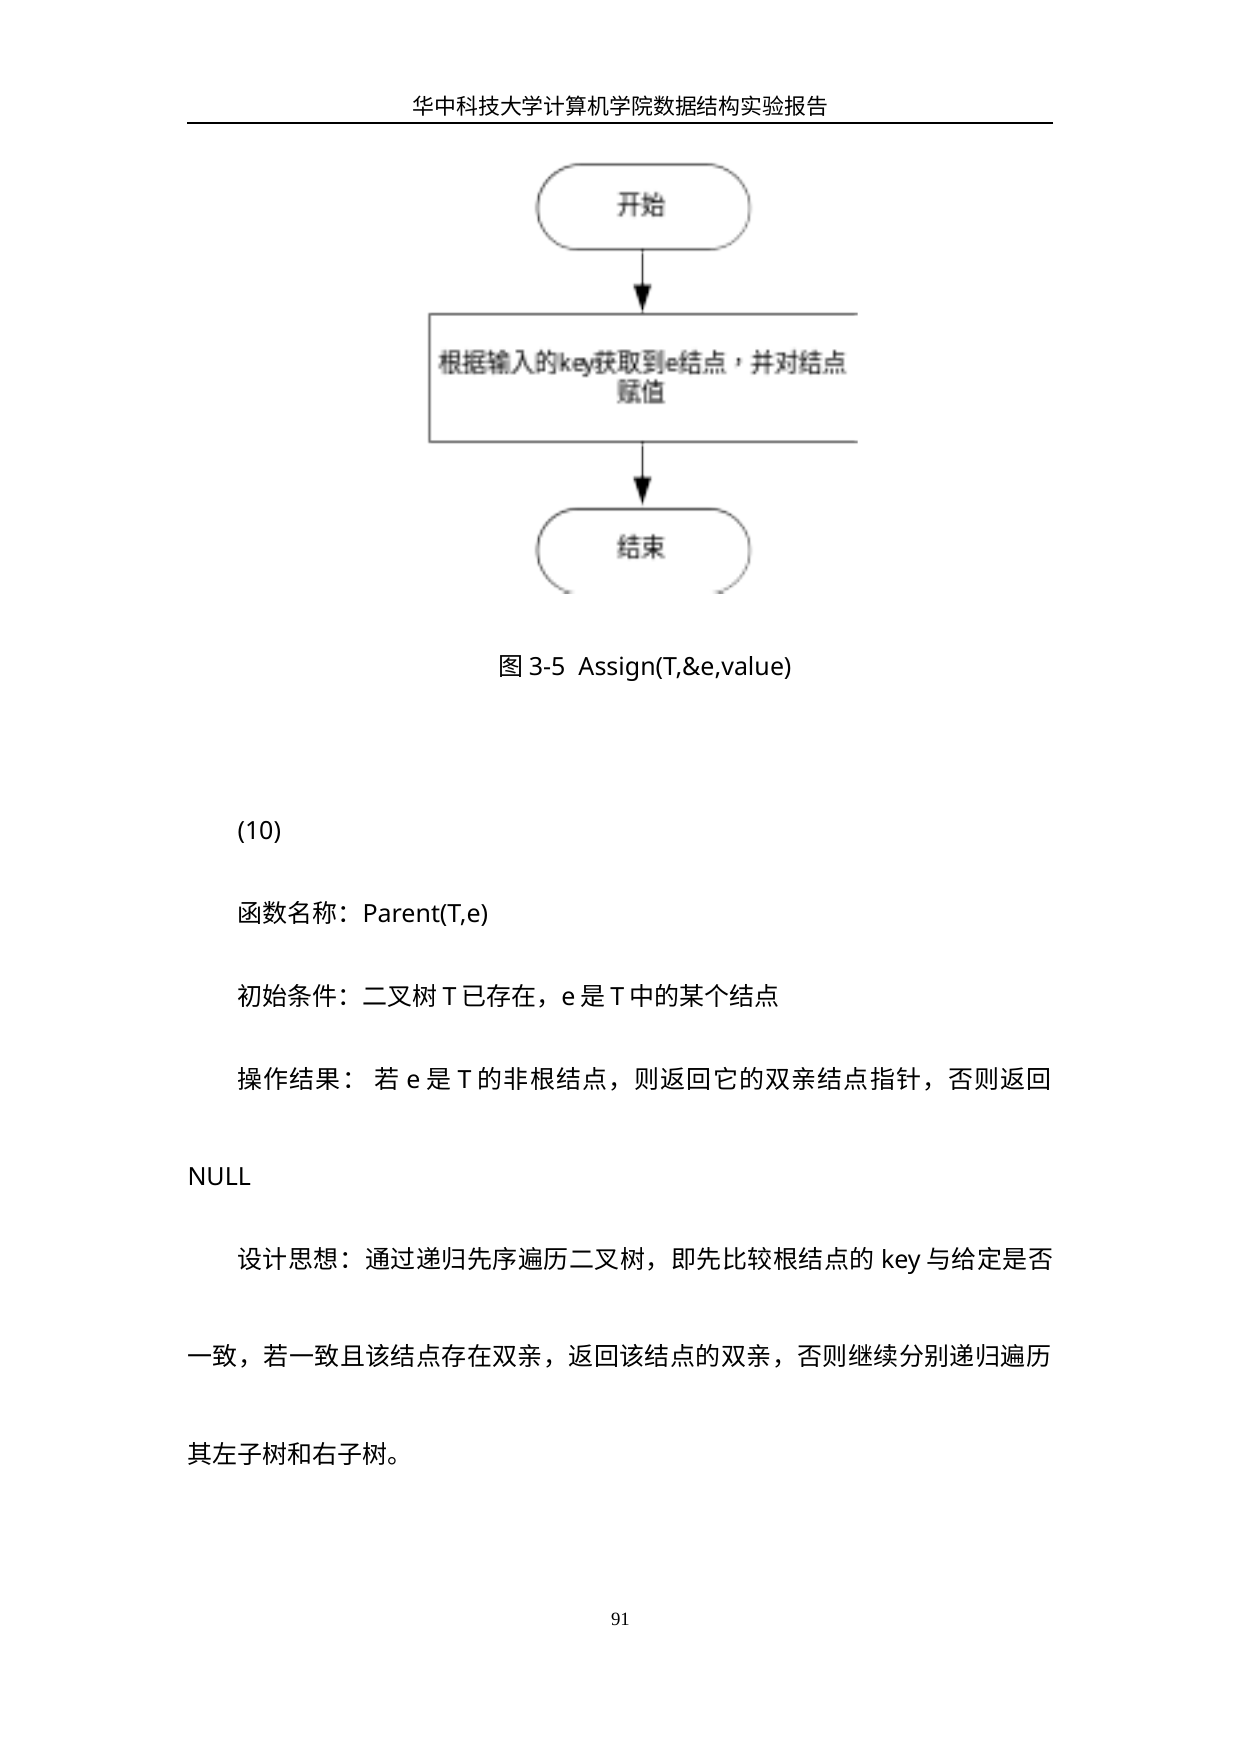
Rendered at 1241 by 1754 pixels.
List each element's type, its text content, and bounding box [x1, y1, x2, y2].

list (10) [187, 797, 1053, 862]
list 图3-5 Assign(T,&e,value) [187, 632, 1053, 697]
list 设计思想：通过递归先序遍历二叉树，即先比较根结点的key与给定是否一致，若一致且该结点存在双亲，返回该结点的双亲，否则继续分别递归遍历其左子树和右子树。 [187, 1225, 1053, 1485]
list 函数名称：Parent(T,e) [187, 879, 1053, 944]
list 操作结果： 若e是T的非根结点，则返回它的双亲结点指针，否则返回NULL [187, 1045, 1053, 1208]
list 初始条件：二叉树T已存在，e是T中的某个结点 [187, 962, 1053, 1027]
